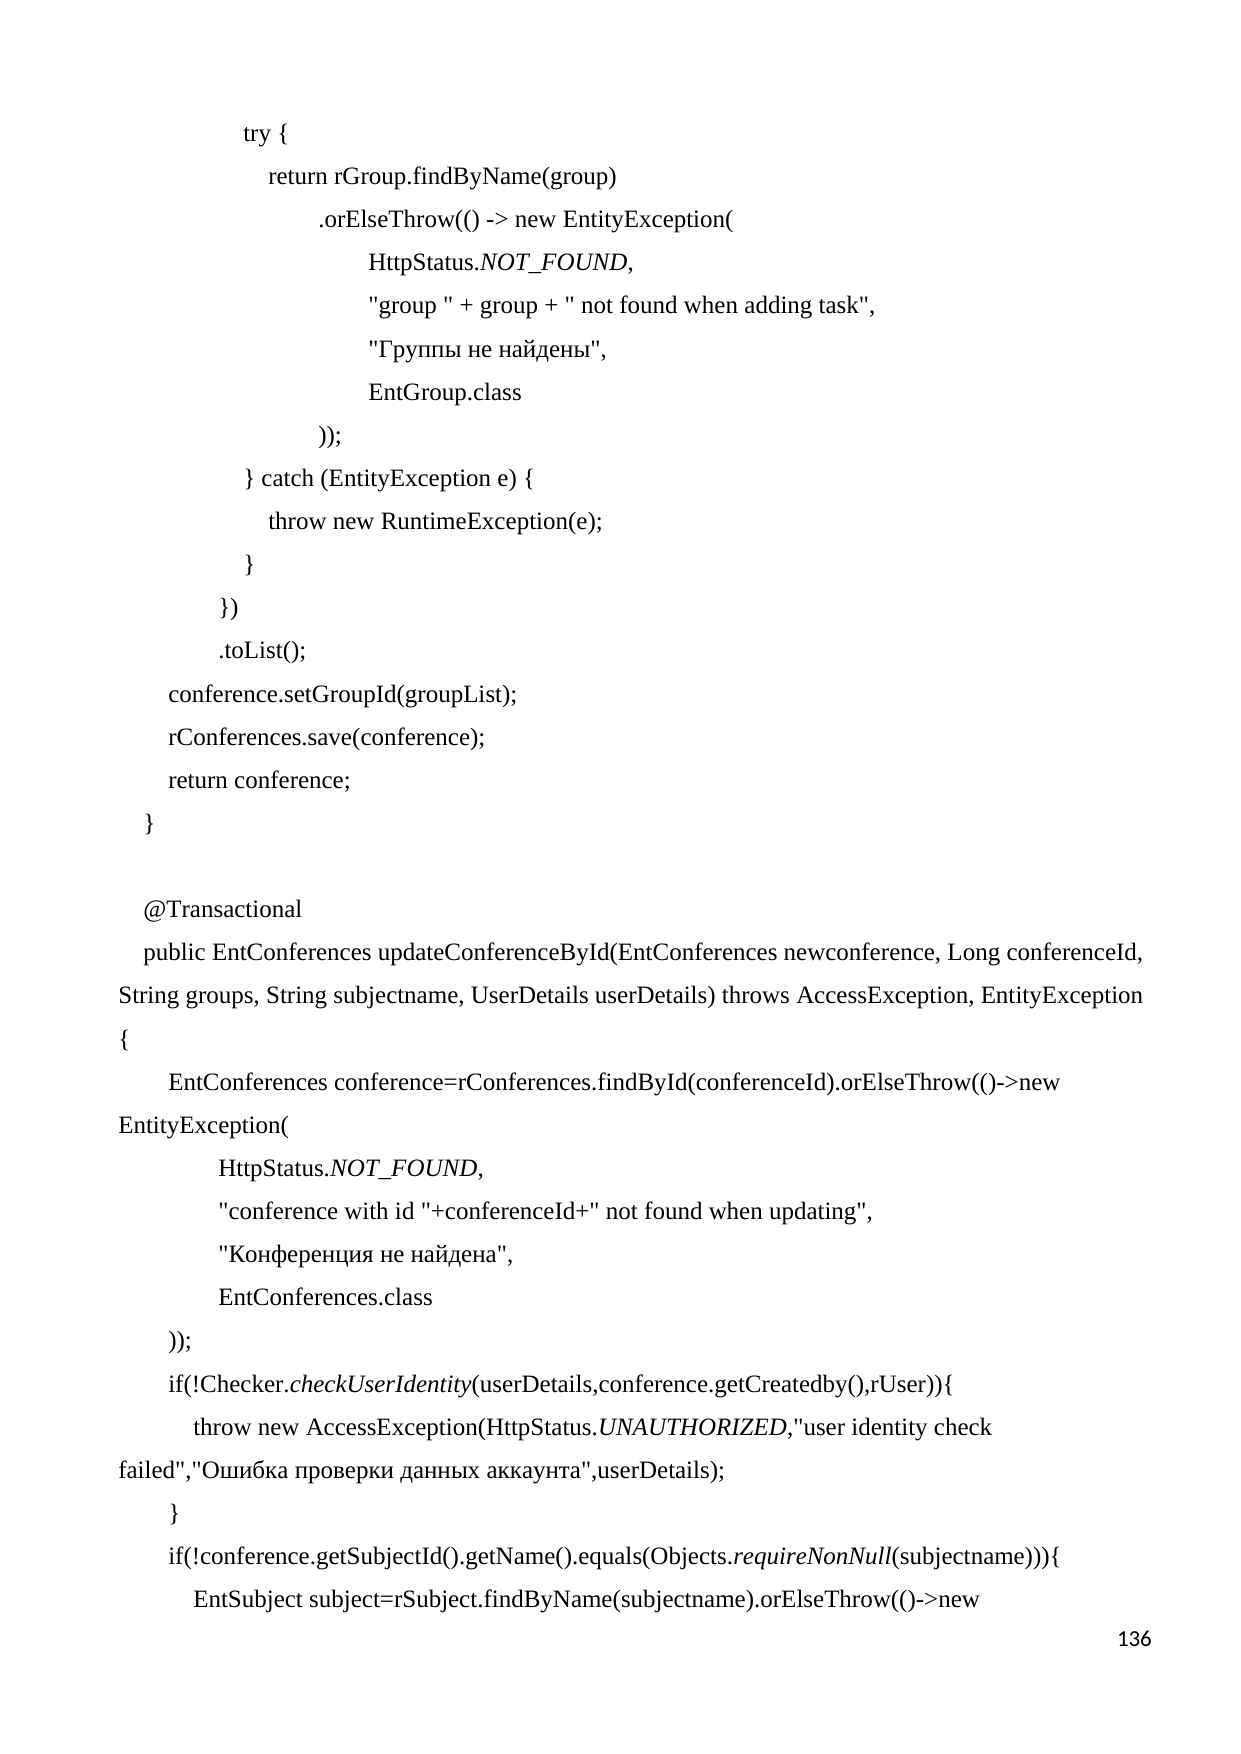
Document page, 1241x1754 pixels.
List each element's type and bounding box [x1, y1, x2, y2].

text [118, 118, 1152, 1613]
